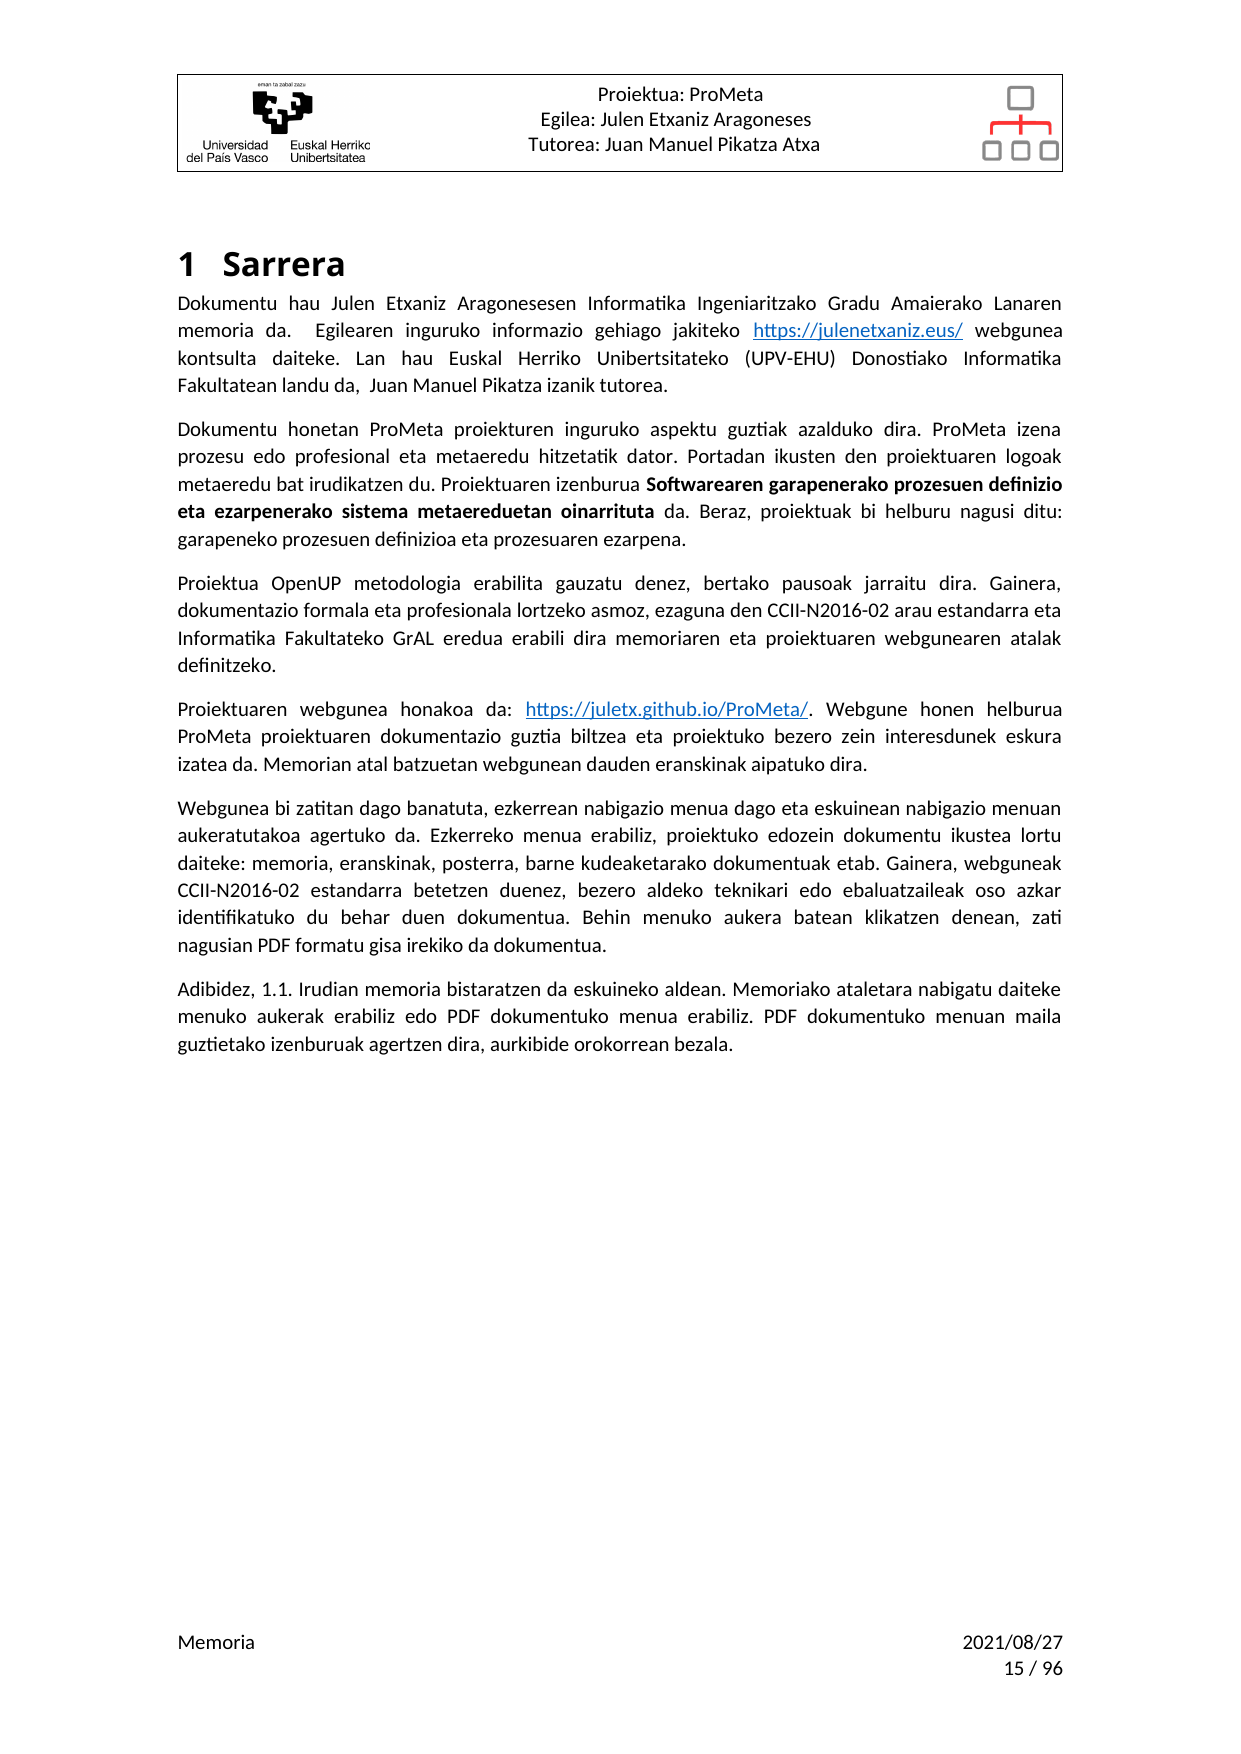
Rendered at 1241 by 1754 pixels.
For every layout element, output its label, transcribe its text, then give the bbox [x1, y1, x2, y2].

text Webgunea bi zatitan dago banatuta, ezkerrean nabigazio menua dago eta eskuinean nabigazio menuan aukeratutakoa agertuko da. Ezkerreko menua erabiliz, proiektuko edozein dokumentu ikustea lortu daiteke: memoria, eranskinak, posterra, barne kudeaketarako dokumentuak etab. Gainera, webguneak CCII-N2016-02 estandarra betetzen duenez, bezero aldeko teknikari edo ebaluatzaileak oso azkar identifikatuko du behar duen dokumentua. Behin menuko aukera batean klikatzen denean, zati nagusian PDF formatu gisa irekiko da dokumentua. [177, 795, 1063, 957]
picture [182, 80, 370, 162]
text Proiektuaren webgunea honakoa da: https://juletx.github.io/ProMeta/. Webgune honen helburua ProMeta proiektuaren dokumentazio guztia biltzea eta proiektuko bezero zein interesdunek eskura izatea da. Memorian atal batzuetan webgunean dauden eranskinak aipatuko dira. [177, 696, 1063, 776]
text Dokumentu honetan ProMeta proiekturen inguruko aspektu guztiak azalduko dira. ProMeta izena prozesu edo profesional eta metaeredu hitzetatik dator. Portadan ikusten den proiektuaren logoak metaeredu bat irudikatzen du. Proiektuaren izenburua Softwarearen garapenerako prozesuen definizio eta ezarpenerako sistema metaereduetan oinarrituta da. Beraz, proiektuak bi helburu nagusi ditu: garapeneko prozesuen definizioa eta prozesuaren ezarpena. [177, 416, 1063, 551]
text Dokumentu hau Julen Etxaniz Aragonesesen Informatika Ingeniaritzako Gradu Amaierako Lanaren memoria da. Egilearen inguruko informazio gehiago jakiteko https://julenetxaniz.eus/ webgunea kontsulta daiteke. Lan hau Euskal Herriko Unibertsitateko (UPV-EHU) Donostiako Informatika Fakultatean landu da, Juan Manuel Pikatza izanik tutorea. [177, 290, 1063, 398]
subtitle Sarrera [177, 241, 1063, 286]
text Adibidez, 1.1. Irudian memoria bistaratzen da eskuineko aldean. Memoriako ataletara nabigatu daiteke menuko aukerak erabiliz edo PDF dokumentuko menua erabiliz. PDF dokumentuko menuan maila guztietako izenburuak agertzen dira, aurkibide orokorrean bezala. [177, 976, 1063, 1056]
picture [978, 80, 1060, 162]
text Proiektua OpenUP metodologia erabilita gauzatu denez, bertako pausoak jarraitu dira. Gainera, dokumentazio formala eta profesionala lortzeko asmoz, ezaguna den CCII-N2016-02 arau estandarra eta Informatika Fakultateko GrAL eredua erabili dira memoriaren eta proiektuaren webgunearen atalak definitzeko. [177, 570, 1063, 677]
